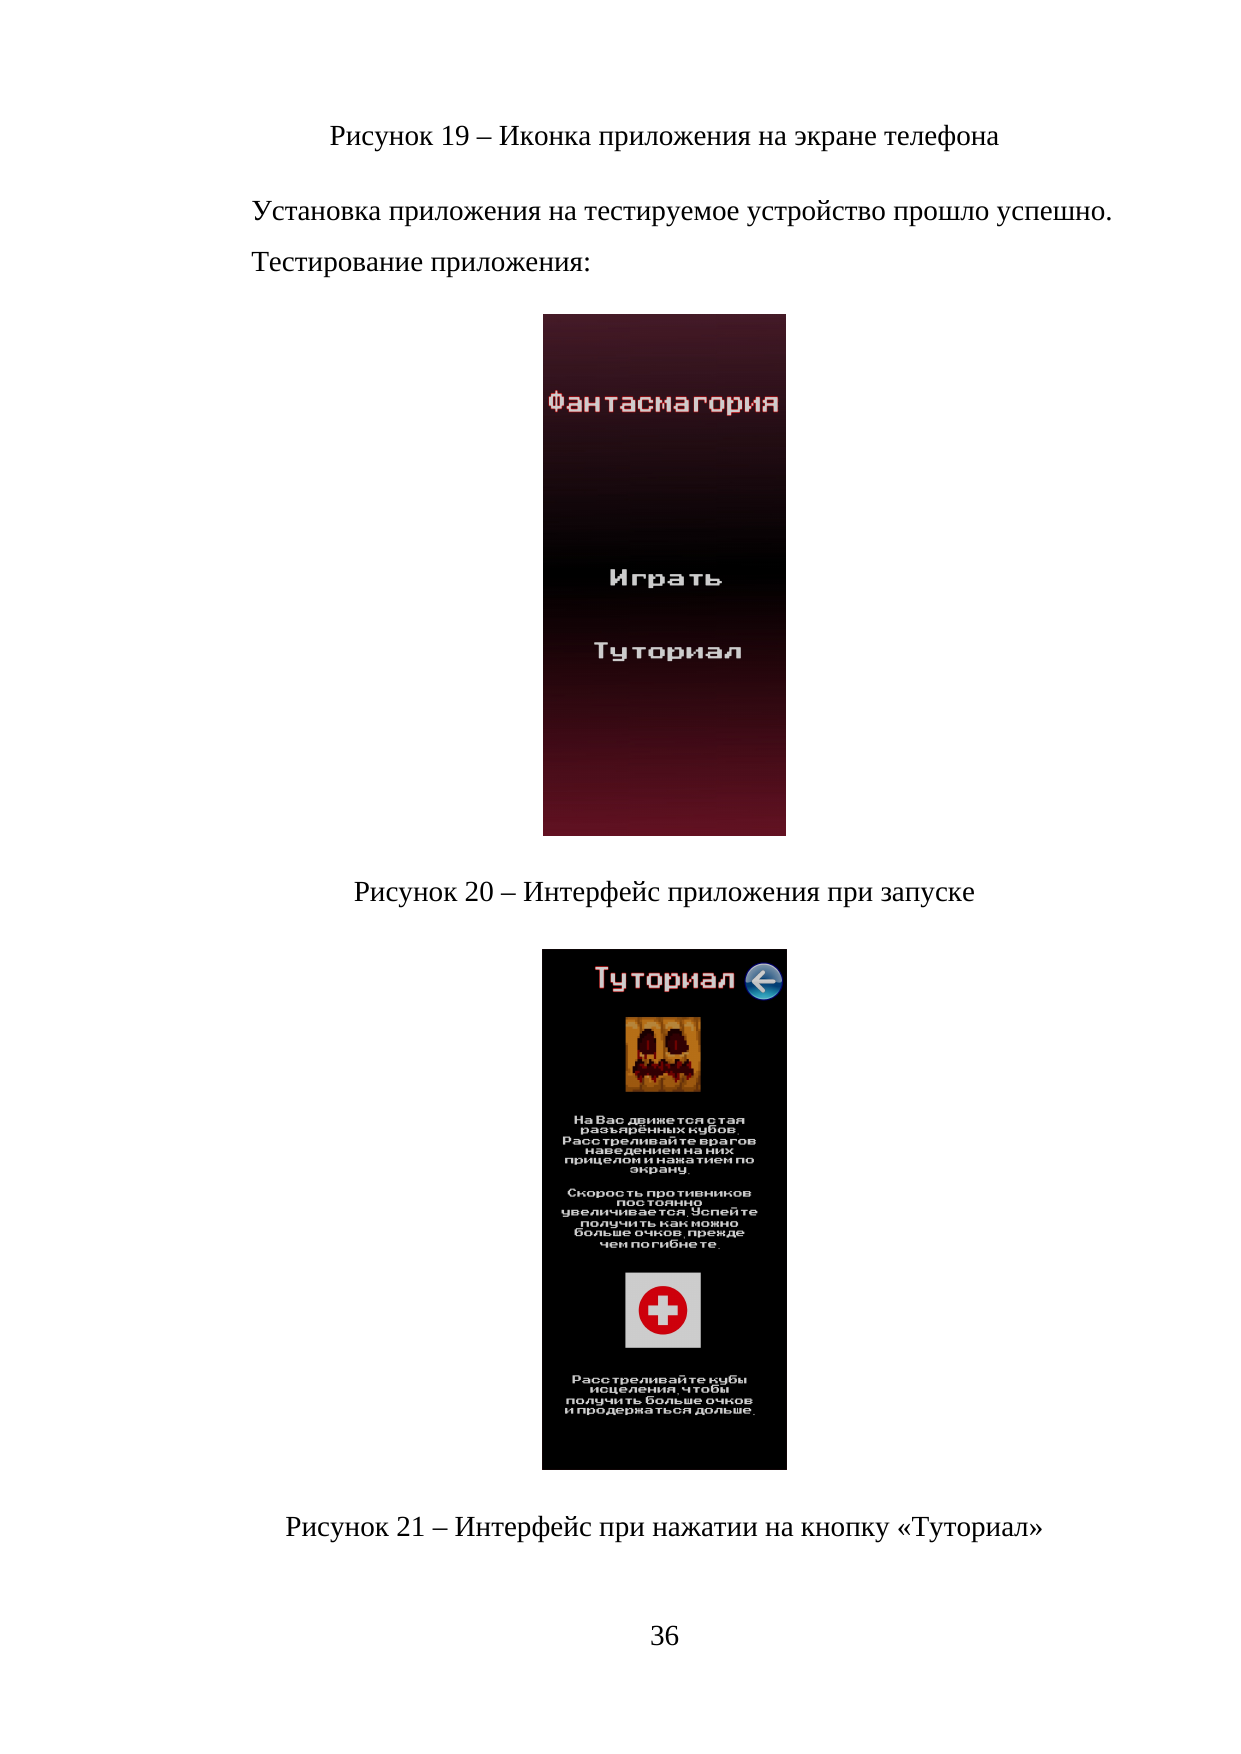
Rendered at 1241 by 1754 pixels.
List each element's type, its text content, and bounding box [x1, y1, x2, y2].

text Тестирование приложения: [177, 244, 1152, 277]
list Рисунок 20 – Интерфейс приложения при запуске [177, 874, 1152, 908]
list Рисунок 21 – Интерфейс при нажатии на кнопку «Туториал» [177, 1509, 1152, 1542]
text Рисунок 19 – Иконка приложения на экране телефона [177, 118, 1152, 152]
picture [542, 949, 787, 1470]
text Установка приложения на тестируемое устройство прошло успешно. [177, 193, 1152, 227]
picture [543, 314, 786, 836]
